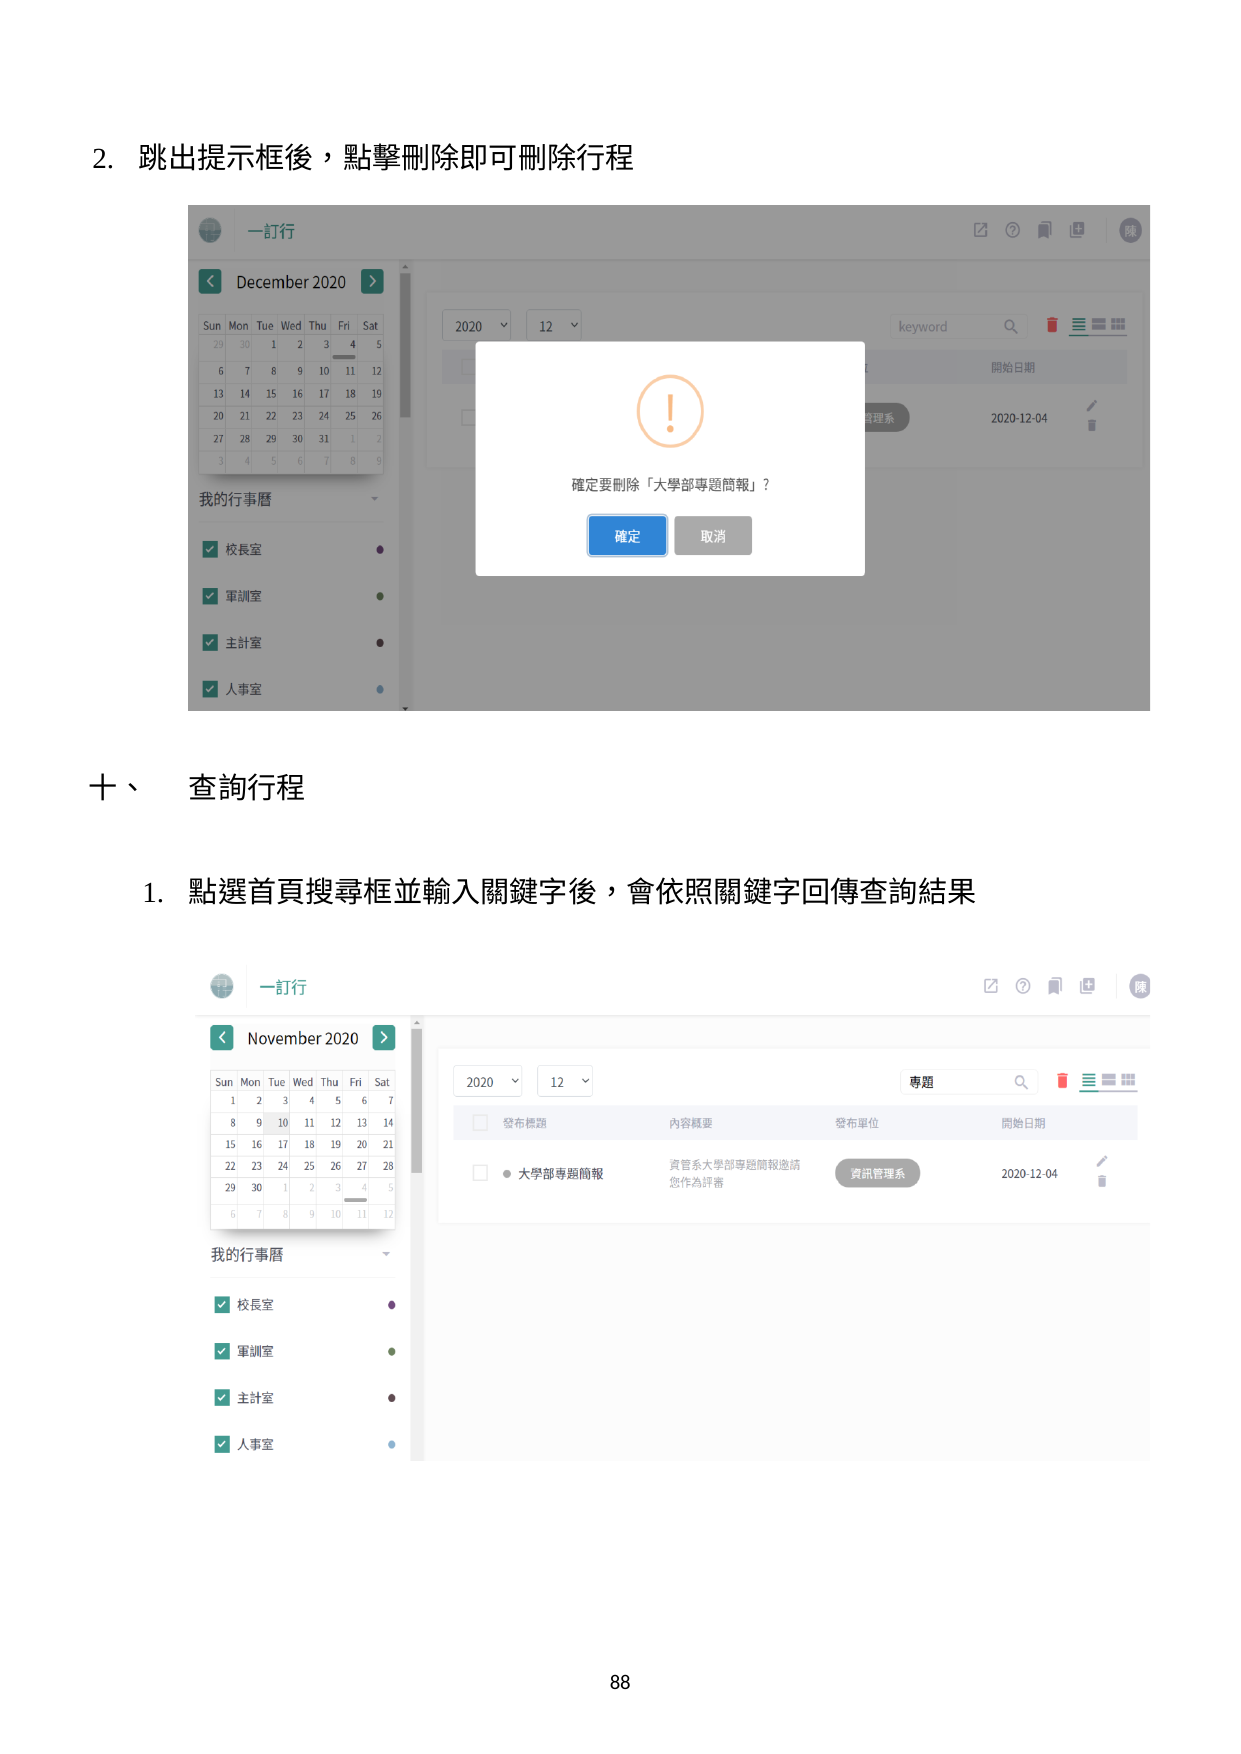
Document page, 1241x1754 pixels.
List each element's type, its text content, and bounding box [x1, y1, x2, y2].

picture [195, 958, 1151, 1461]
list 點選首頁搜尋框並輸入關鍵字後，會依照關鍵字回傳查詢結果 [139, 852, 1152, 927]
list 跳出提示框後，點擊刪除即可刪除行程 [89, 119, 1152, 194]
picture [188, 205, 1151, 711]
